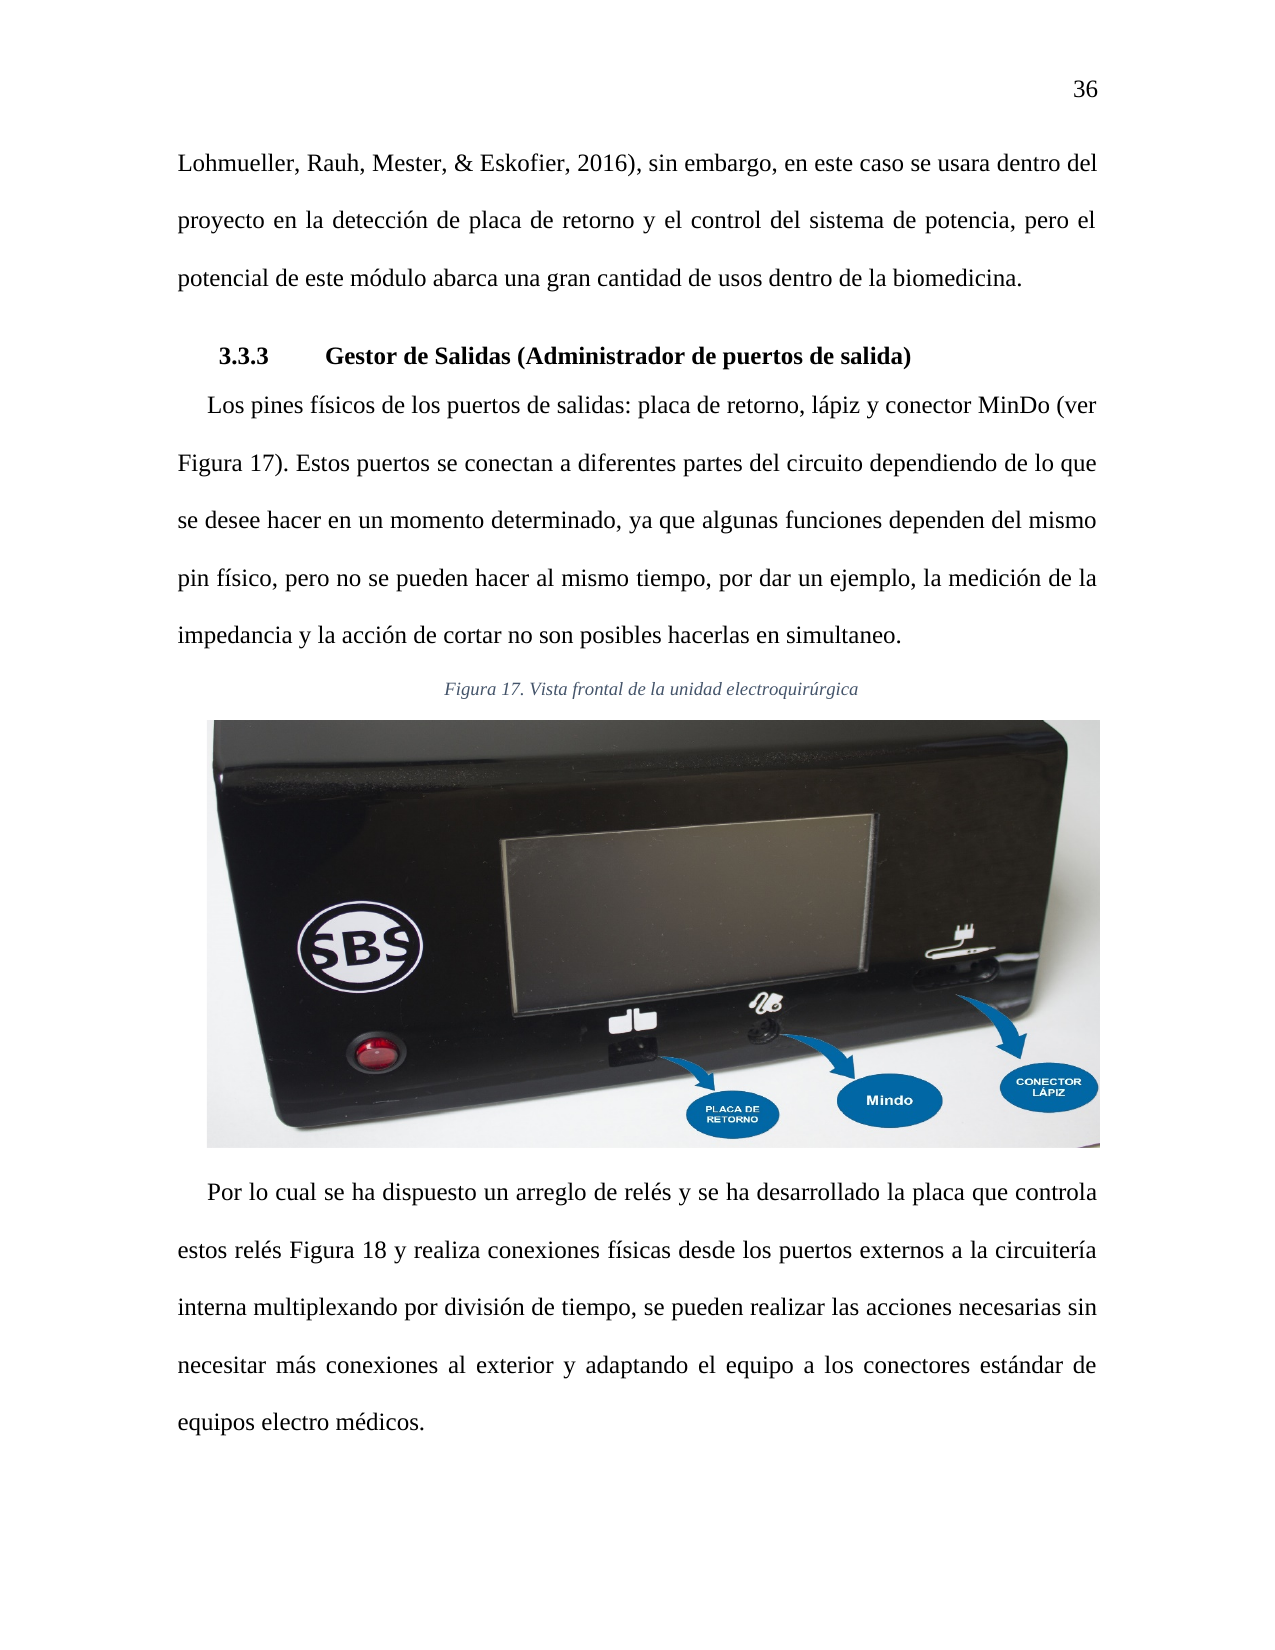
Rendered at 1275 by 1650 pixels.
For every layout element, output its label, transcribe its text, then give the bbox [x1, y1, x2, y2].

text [177, 148, 1098, 291]
text Por lo cual se ha dispuesto un arreglo de relés y se ha desarrollado la placa que controla estos relés Figura 18 y realiza conexiones físicas desde los puertos externos a la circuitería interna multiplexando por división de tiempo, se pueden realizar las acciones necesarias sin necesitar más conexiones al exterior y adaptando el equipo a los conectores estándar de equipos electro médicos. [177, 1177, 1098, 1436]
picture [206, 720, 1100, 1148]
text Figura 17. Vista frontal de la unidad electroquirúrgica [177, 678, 1098, 699]
text Los pines físicos de los puertos de salidas: placa de retorno, lápiz y conector MinDo (ver Figura 17). Estos puertos se conectan a diferentes partes del circuito dependiendo de lo que se desee hacer en un momento determinado, ya que algunas funciones dependen del mismo pin físico, pero no se pueden hacer al mismo tiempo, por dar un ejemplo, la medición de la impedancia y la acción de cortar no son posibles hacerlas en simultaneo. [177, 391, 1098, 649]
subtitle Gestor de Salidas (Administrador de puertos de salida) [177, 341, 1098, 370]
